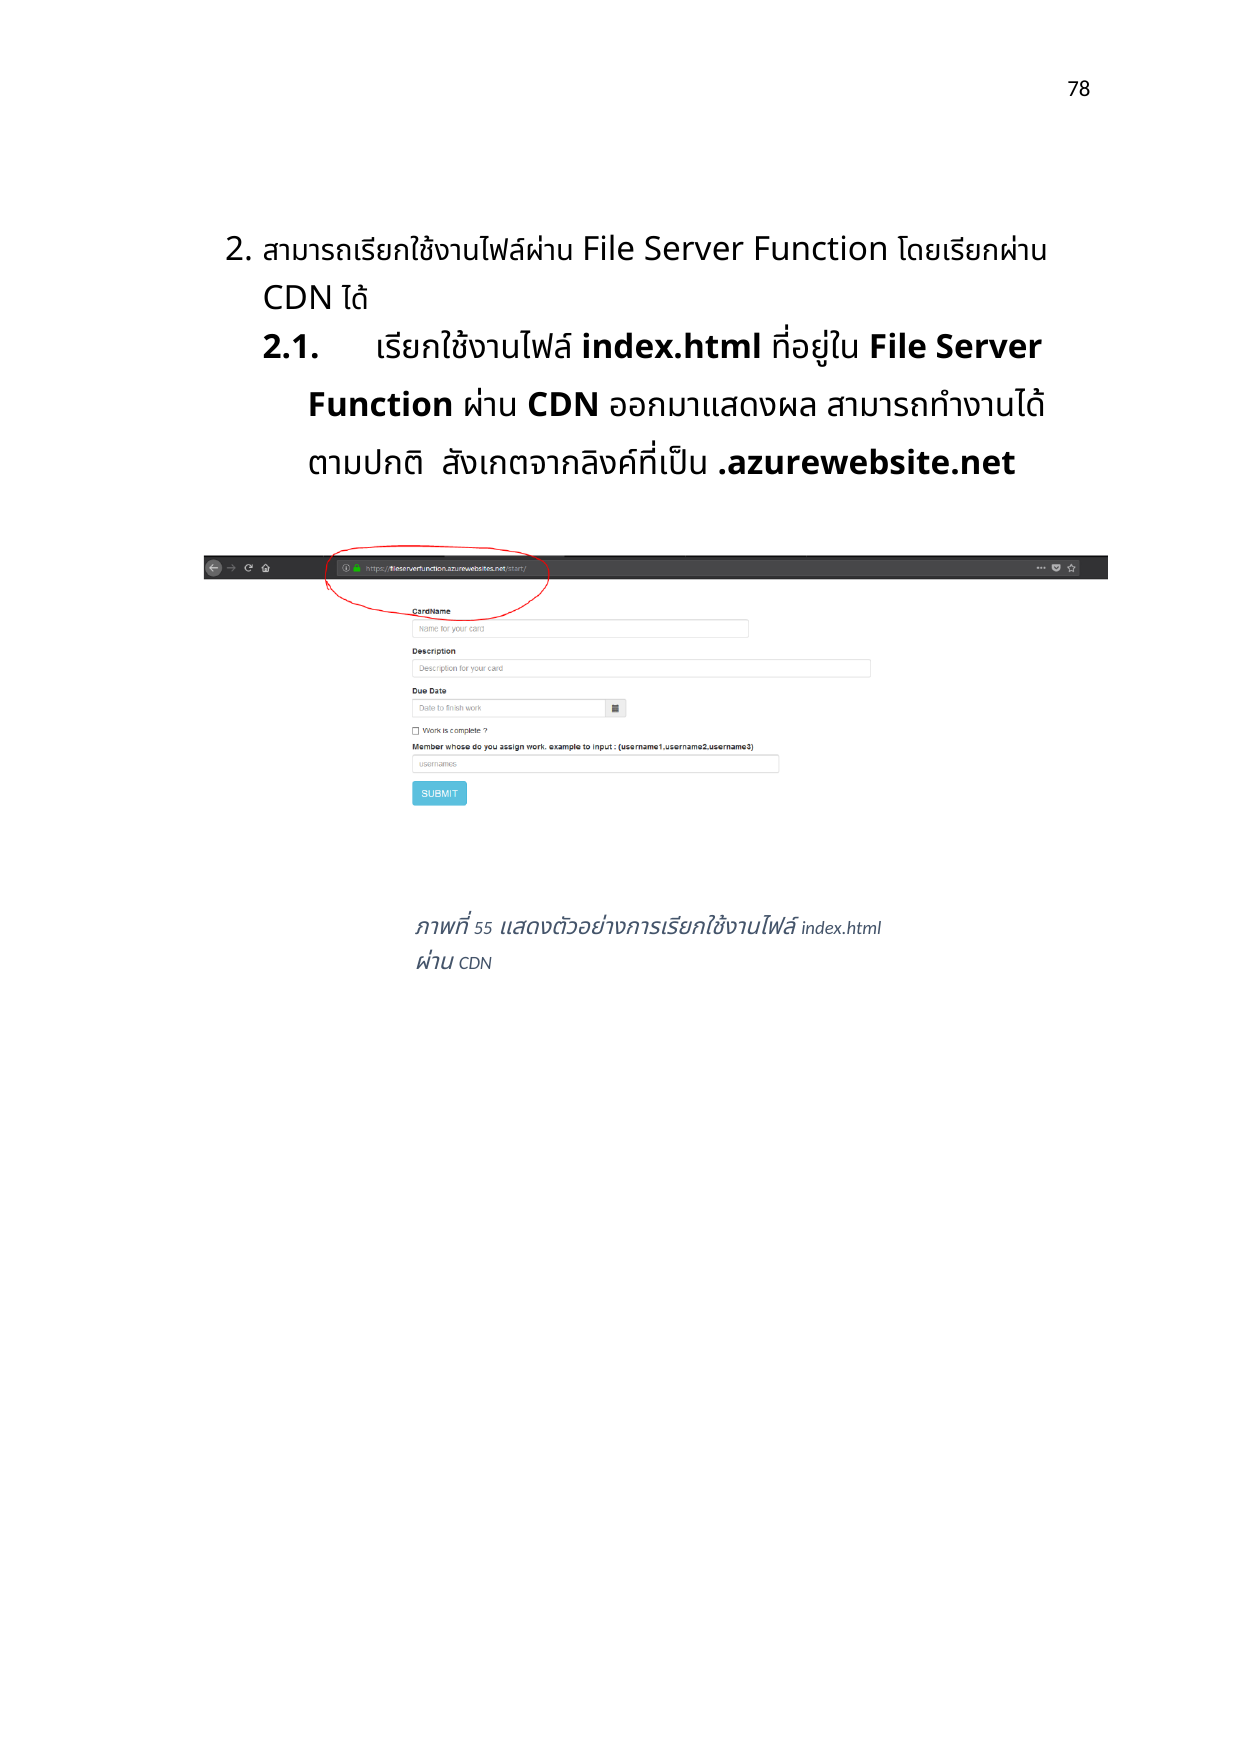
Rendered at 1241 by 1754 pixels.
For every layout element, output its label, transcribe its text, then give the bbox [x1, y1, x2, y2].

subtitle สามารถเรียกใช้งานไฟล์ผ่าน File Server Function โดยเรียกผ่าน CDN ได้ [225, 225, 1090, 322]
list เรียกใช้งานไฟล์ index.html ที่อยู่ใน File Server Function ผ่าน CDN ออกมาแสดงผล สามารถทำงานได้ตามปกติ สังเกตจากลิงค์ที่เป็น .azurewebsite.net [262, 322, 1090, 489]
picture [203, 545, 1108, 919]
